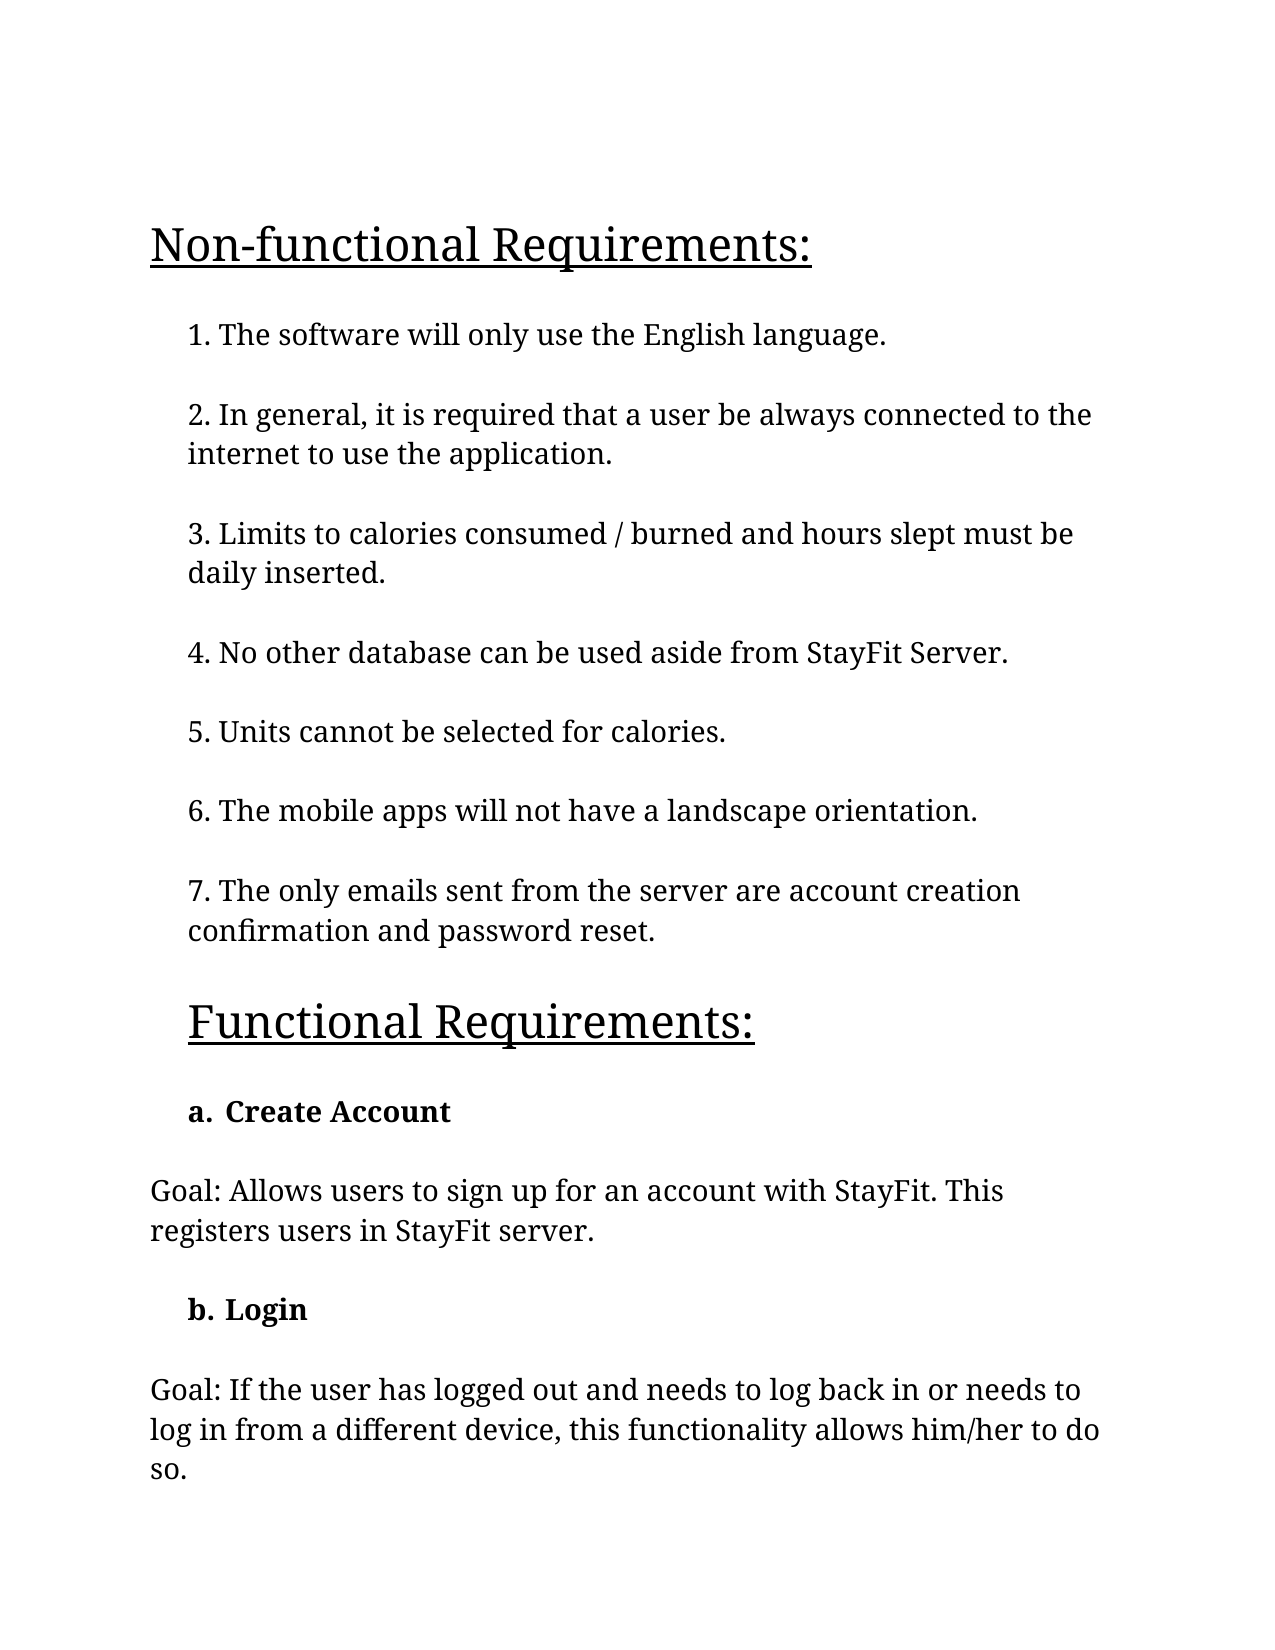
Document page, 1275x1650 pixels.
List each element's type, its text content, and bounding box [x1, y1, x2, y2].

text Goal: If the user has logged out and needs to log back in or needs to log in from a different device, this functionality allows him/her to do so. [150, 1369, 1125, 1488]
list Login [187, 1290, 1125, 1329]
text 2. In general, it is required that a user be always connected to the internet to use the application. [187, 394, 1125, 473]
text 7. The only emails sent from the server are account creation confirmation and password reset. [187, 870, 1125, 949]
text 5. Units cannot be selected for calories. [187, 711, 1125, 751]
text Goal: Allows users to sign up for an account with StayFit. This registers users in StayFit server. [150, 1171, 1125, 1250]
text 6. The mobile apps will not have a landscape orientation. [187, 791, 1125, 830]
text 3. Limits to calories consumed / burned and hours slept must be daily inserted. [187, 513, 1125, 592]
list Create Account [187, 1091, 1125, 1131]
text 4. No other database can be used aside from StayFit Server. [187, 632, 1125, 672]
text 1. The software will only use the English language. [187, 314, 1125, 354]
text Non-functional Requirements: [150, 212, 1125, 275]
text Functional Requirements: [187, 989, 1125, 1052]
